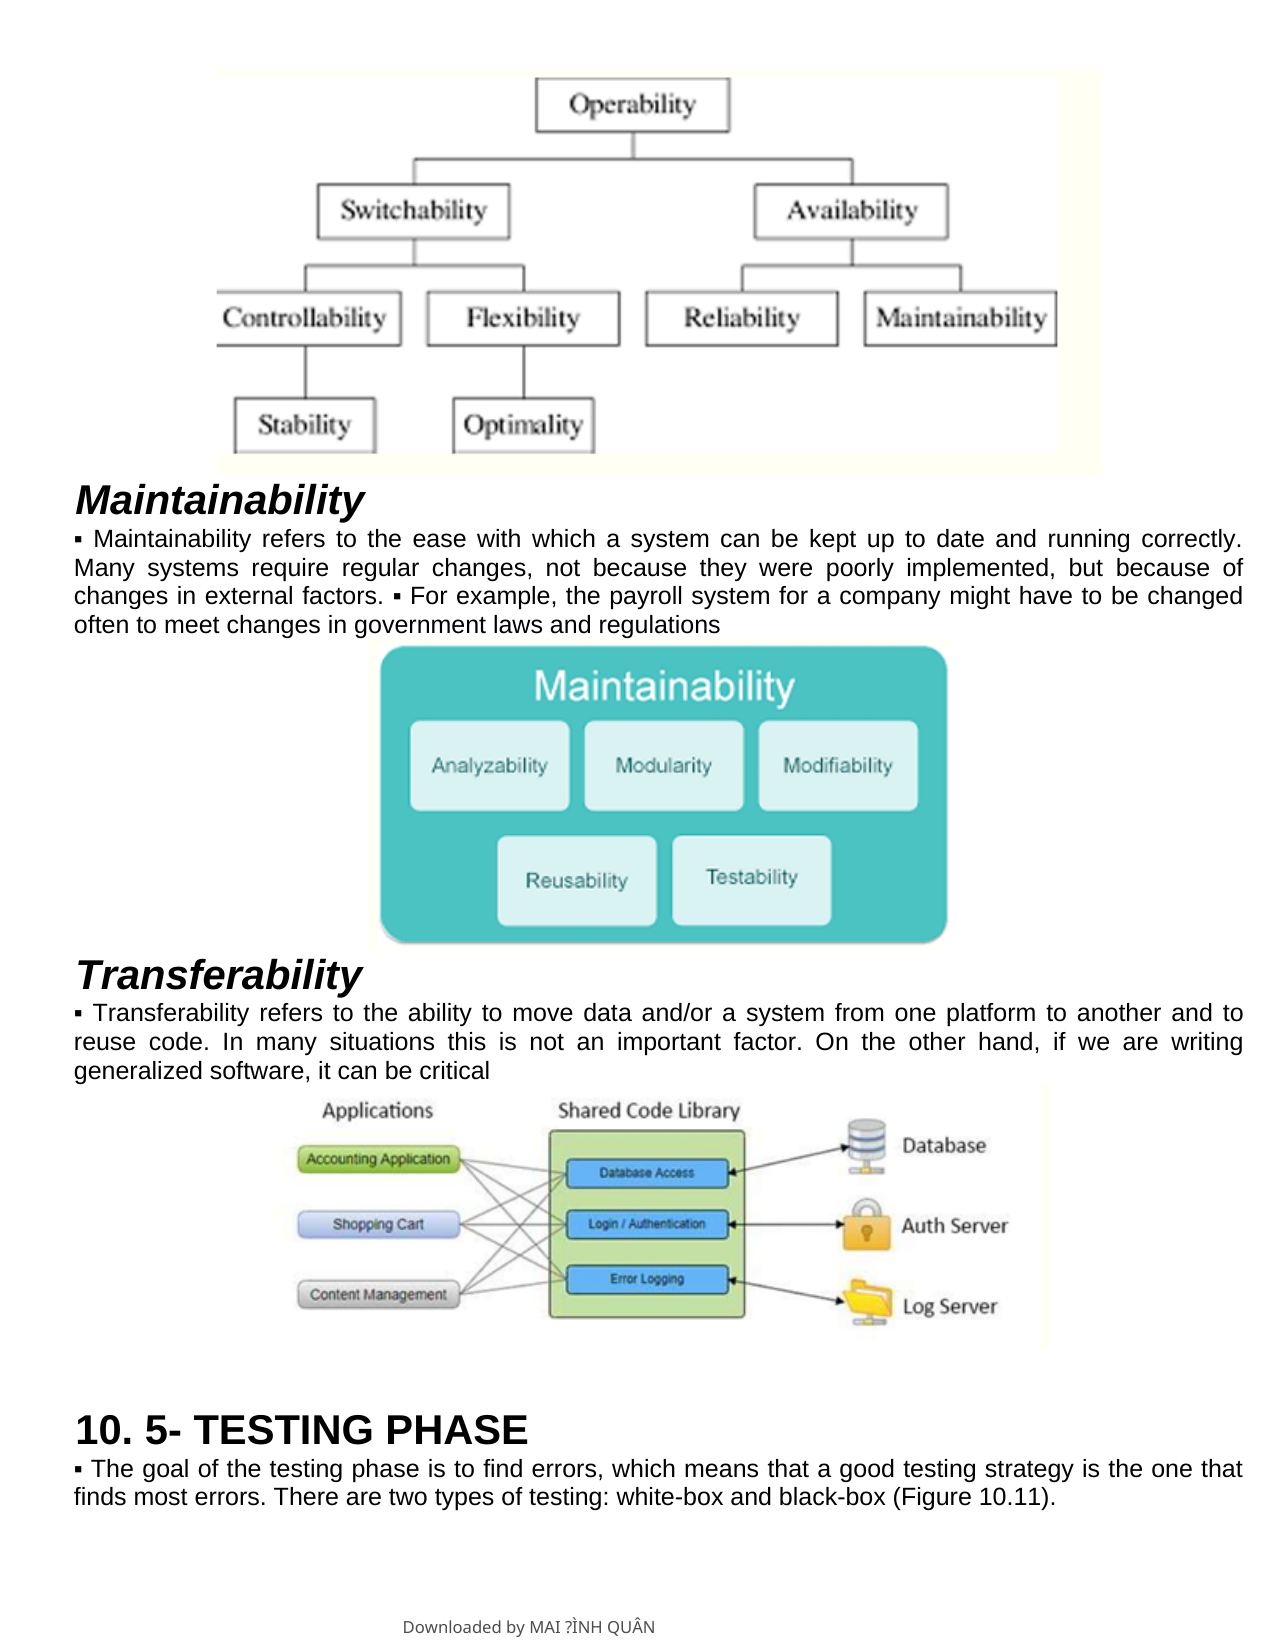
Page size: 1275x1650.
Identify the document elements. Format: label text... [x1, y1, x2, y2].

picture [369, 639, 951, 950]
text ▪ Maintainability refers to the ease with which a system can be kept up to date and running correctly. Many systems require regular changes, not because they were poorly implemented, but because of changes in external factors. ▪ For example, the payroll system for a company might have to be changed often to meet changes in government laws and regulations [74, 524, 1246, 639]
text ▪ The goal of the testing phase is to find errors, which means that a good testing strategy is the one that finds most errors. There are two types of testing: white-box and black-box (Figure 10.11). [74, 1454, 1246, 1511]
subtitle Maintainability [75, 476, 1246, 523]
picture [270, 1084, 1049, 1348]
text ▪ Transferability refers to the ability to move data and/or a system from one platform to another and to reuse code. In many situations this is not an important factor. On the other hand, if we are writing generalized software, it can be critical [74, 998, 1246, 1084]
subtitle Transferability [75, 950, 1246, 998]
subtitle 10. 5- TESTING PHASE [75, 1405, 1246, 1453]
picture [216, 70, 1103, 476]
